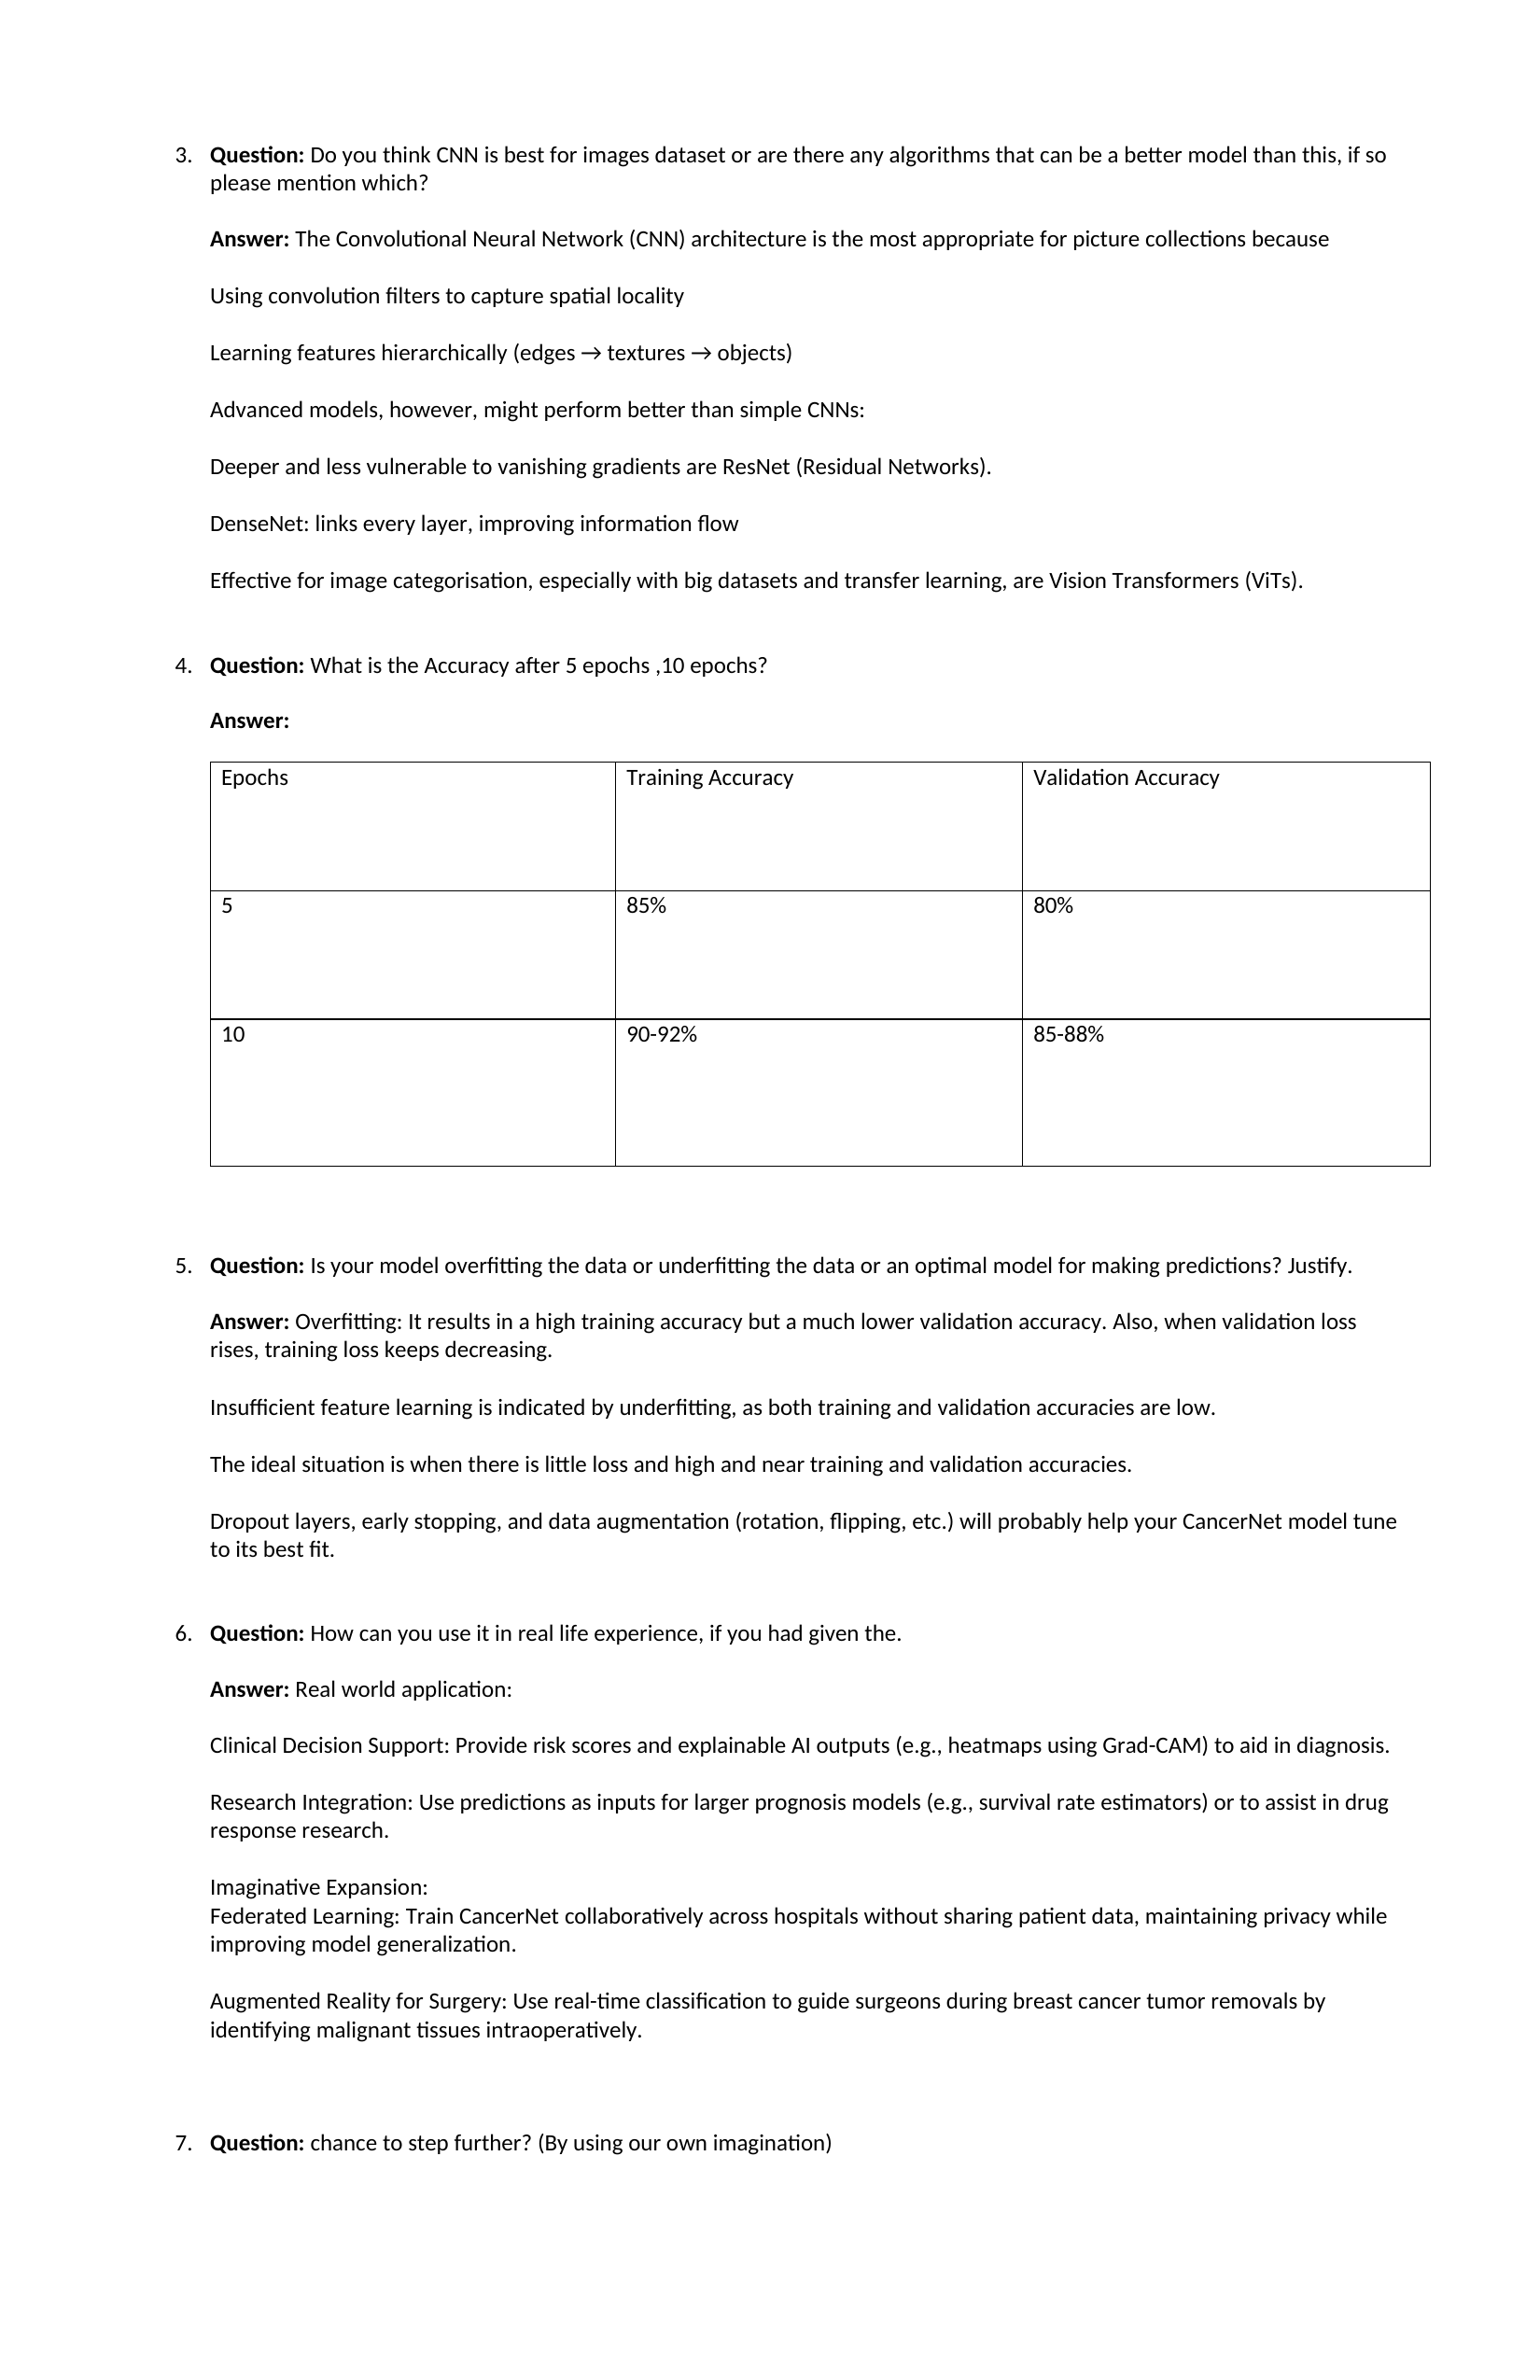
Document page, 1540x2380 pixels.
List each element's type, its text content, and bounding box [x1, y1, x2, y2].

text Answer: [210, 706, 1400, 735]
list Imaginative Expansion: [210, 1872, 1400, 1901]
table_cell 90-92% [616, 1020, 1022, 1166]
table_cell 85-88% [1023, 1020, 1430, 1166]
text Answer: Real world application: [210, 1674, 1400, 1703]
list Augmented Reality for Surgery: Use real-time classification to guide surgeons during breast cancer tumor removals by identifying malignant tissues intraoperatively. [210, 1986, 1400, 2043]
list Question: How can you use it in real life experience, if you had given the. [175, 1618, 1400, 1647]
list Research Integration: Use predictions as inputs for larger prognosis models (e.g., survival rate estimators) or to assist in drug response research. [210, 1787, 1400, 1844]
list Question: What is the Accuracy after 5 epochs ,10 epochs? [175, 651, 1400, 679]
list Answer: The Convolutional Neural Network (CNN) architecture is the most appropriate for picture collections because Using convolution filters to capture spatial locality Learning features hierarchically (edges → textures → objects) Advanced models, however, might perform better than simple CNNs: Deeper and less vulnerable to vanishing gradients are ResNet (Residual Networks). DenseNet: links every layer, improving information flow Effective for image categorisation, especially with big datasets and transfer learning, are Vision Transformers (ViTs). [210, 224, 1400, 595]
table_header Epochs [211, 763, 615, 889]
list Question: Is your model overfitting the data or underfitting the data or an optimal model for making predictions? Justify. [175, 1251, 1400, 1280]
table_header Training Accuracy [616, 763, 1022, 889]
list Federated Learning: Train CancerNet collaboratively across hospitals without sharing patient data, maintaining privacy while improving model generalization. [210, 1901, 1400, 1958]
list Question: chance to step further? (By using our own imagination) [175, 2128, 1400, 2156]
list Question: Do you think CNN is best for images dataset or are there any algorithms that can be a better model than this, if so please mention which? [175, 140, 1400, 197]
table_cell 80% [1023, 891, 1430, 1018]
list Clinical Decision Support: Provide risk scores and explainable AI outputs (e.g., heatmaps using Grad-CAM) to aid in diagnosis. [210, 1730, 1400, 1758]
list Answer: Overfitting: It results in a high training accuracy but a much lower validation accuracy. Also, when validation loss rises, training loss keeps decreasing. Insufficient feature learning is indicated by underfitting, as both training and validation accuracies are low. The ideal situation is when there is little loss and high and near training and validation accuracies. Dropout layers, early stopping, and data augmentation (rotation, flipping, etc.) will probably help your CancerNet model tune to its best fit. [210, 1307, 1400, 1563]
table_cell 10 [211, 1020, 615, 1166]
table_cell 5 [211, 891, 615, 1018]
table_header Validation Accuracy [1023, 763, 1430, 889]
table_cell 85% [616, 891, 1022, 1018]
